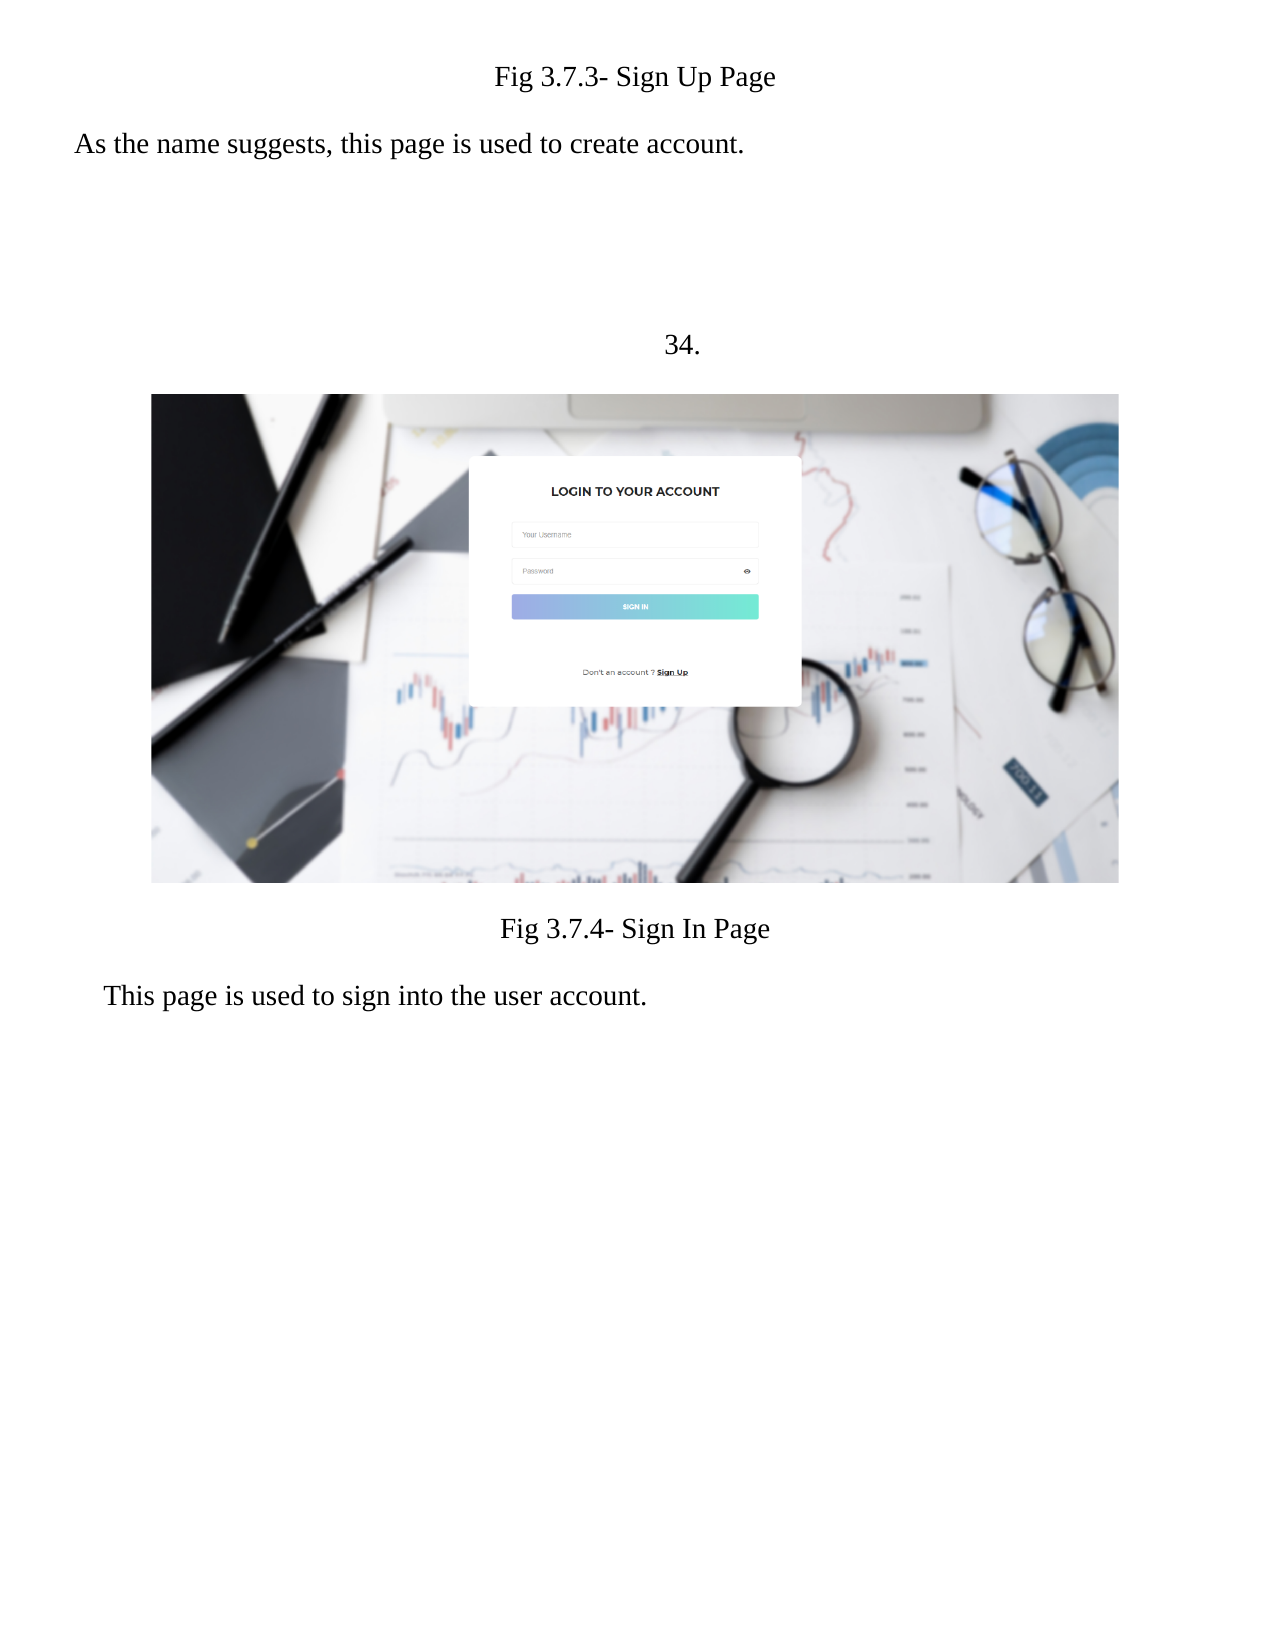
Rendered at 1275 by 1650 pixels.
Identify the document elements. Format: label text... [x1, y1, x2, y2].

text As the name suggests, this page is used to create account. [74, 126, 1196, 160]
picture [151, 394, 1119, 883]
text Fig 3.7.3- Sign Up Page [74, 59, 1196, 93]
text This page is used to sign into the user account. [74, 978, 1196, 1012]
text Fig 3.7.4- Sign In Page [74, 911, 1196, 945]
text 34. [74, 327, 1196, 361]
